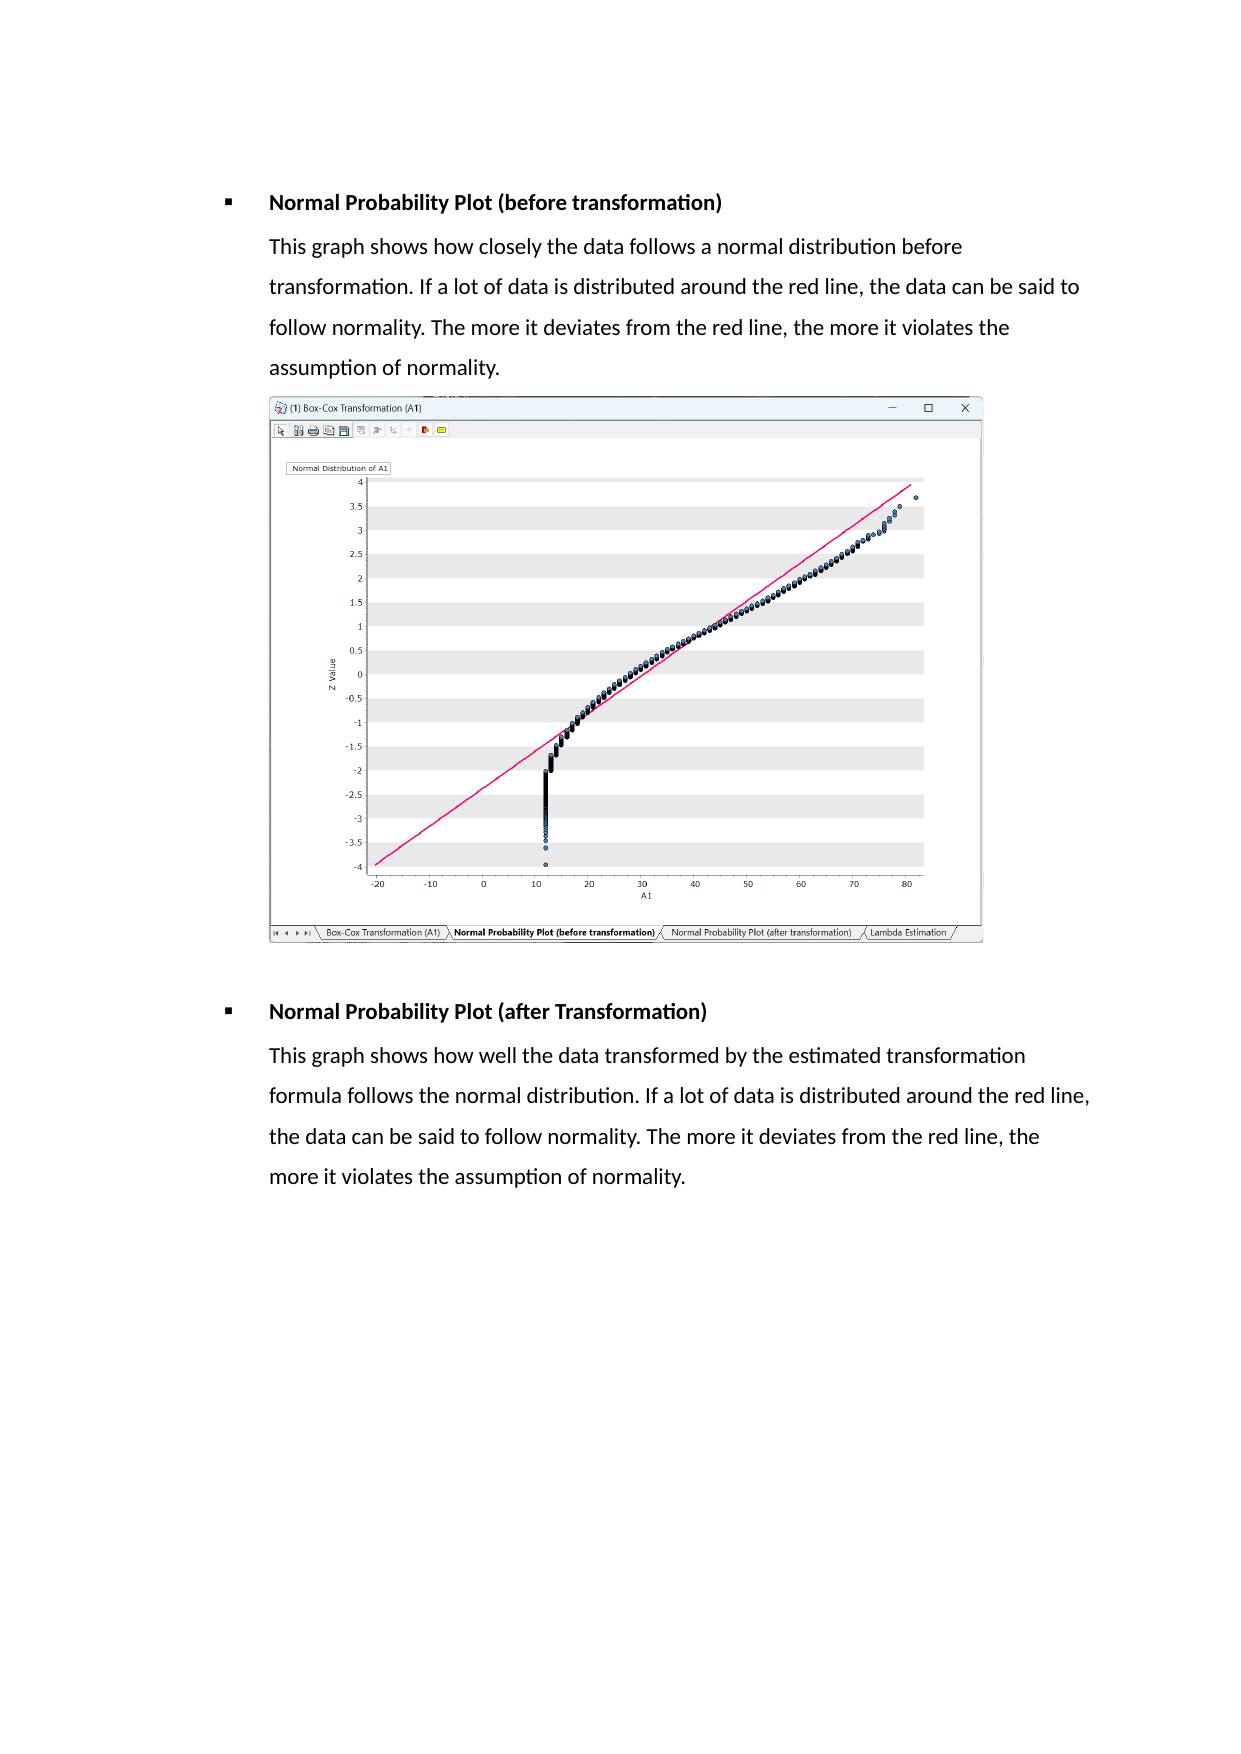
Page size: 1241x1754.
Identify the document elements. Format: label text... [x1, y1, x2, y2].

list This graph shows how well the data transformed by the estimated transformation formula follows the normal distribution. If a lot of data is distributed around the red line, the data can be said to follow normality. The more it deviates from the red line, the more it violates the assumption of normality. [269, 1036, 1092, 1195]
picture [268, 396, 984, 943]
list Normal Probability Plot (after Transformation) [223, 992, 1092, 1030]
list Normal Probability Plot (before transformation) [223, 183, 1092, 221]
list This graph shows how closely the data follows a normal distribution before transformation. If a lot of data is distributed around the red line, the data can be said to follow normality. The more it deviates from the red line, the more it violates the assumption of normality. [269, 227, 1092, 386]
